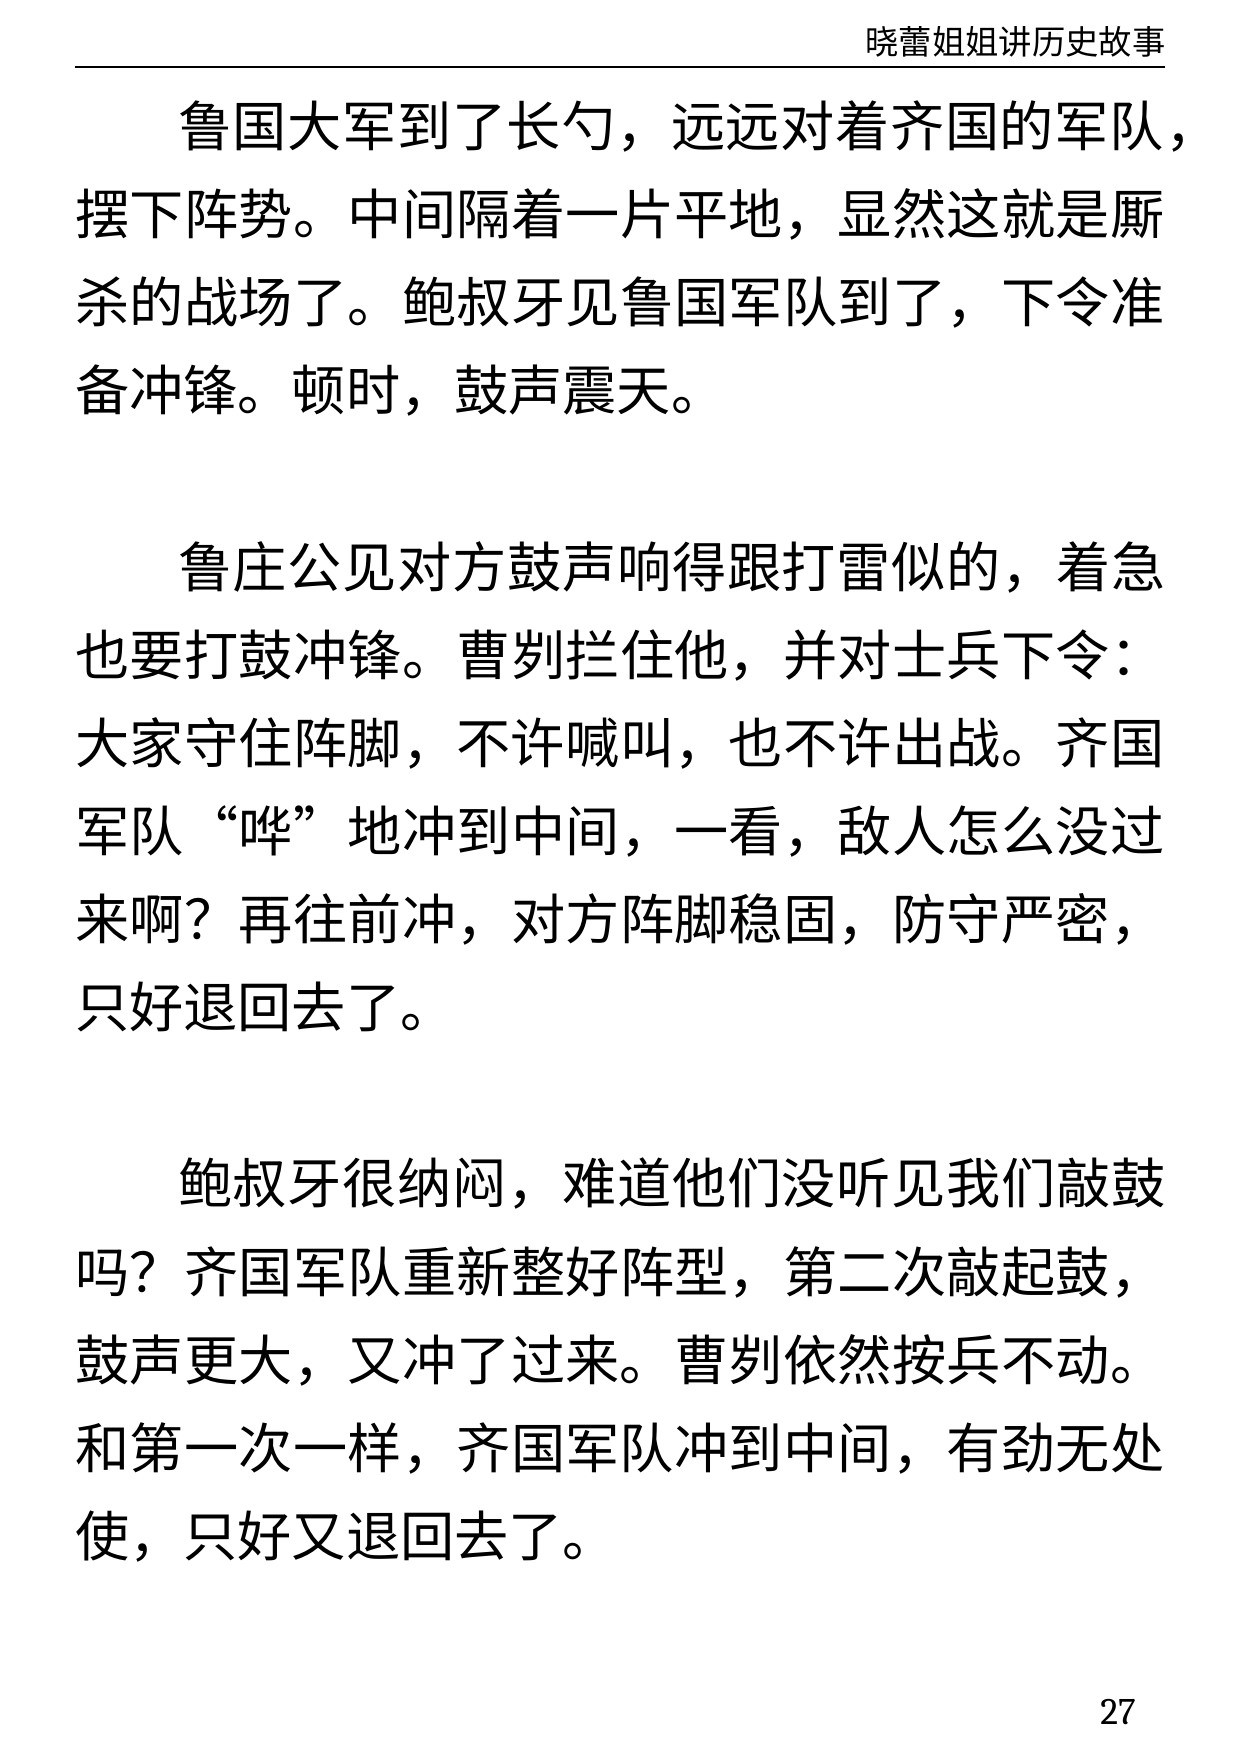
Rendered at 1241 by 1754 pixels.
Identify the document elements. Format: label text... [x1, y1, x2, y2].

text 鲍叔牙很纳闷，难道他们没听见我们敲鼓吗？齐国军队重新整好阵型，第二次敲起鼓，鼓声更大，又冲了过来。曹刿依然按兵不动。和第一次一样，齐国军队冲到中间，有劲无处使，只好又退回去了。 [75, 1136, 1165, 1577]
text 鲁国大军到了长勺，远远对着齐国的军队，摆下阵势。中间隔着一片平地，显然这就是厮杀的战场了。鲍叔牙见鲁国军队到了，下令准备冲锋。顿时，鼓声震天。 [75, 79, 1165, 431]
text 鲁庄公见对方鼓声响得跟打雷似的，着急也要打鼓冲锋。曹刿拦住他，并对士兵下令：大家守住阵脚，不许喊叫，也不许出战。齐国军队“哗”地冲到中间，一看，敌人怎么没过来啊？再往前冲，对方阵脚稳固，防守严密，只好退回去了。 [75, 519, 1165, 1048]
